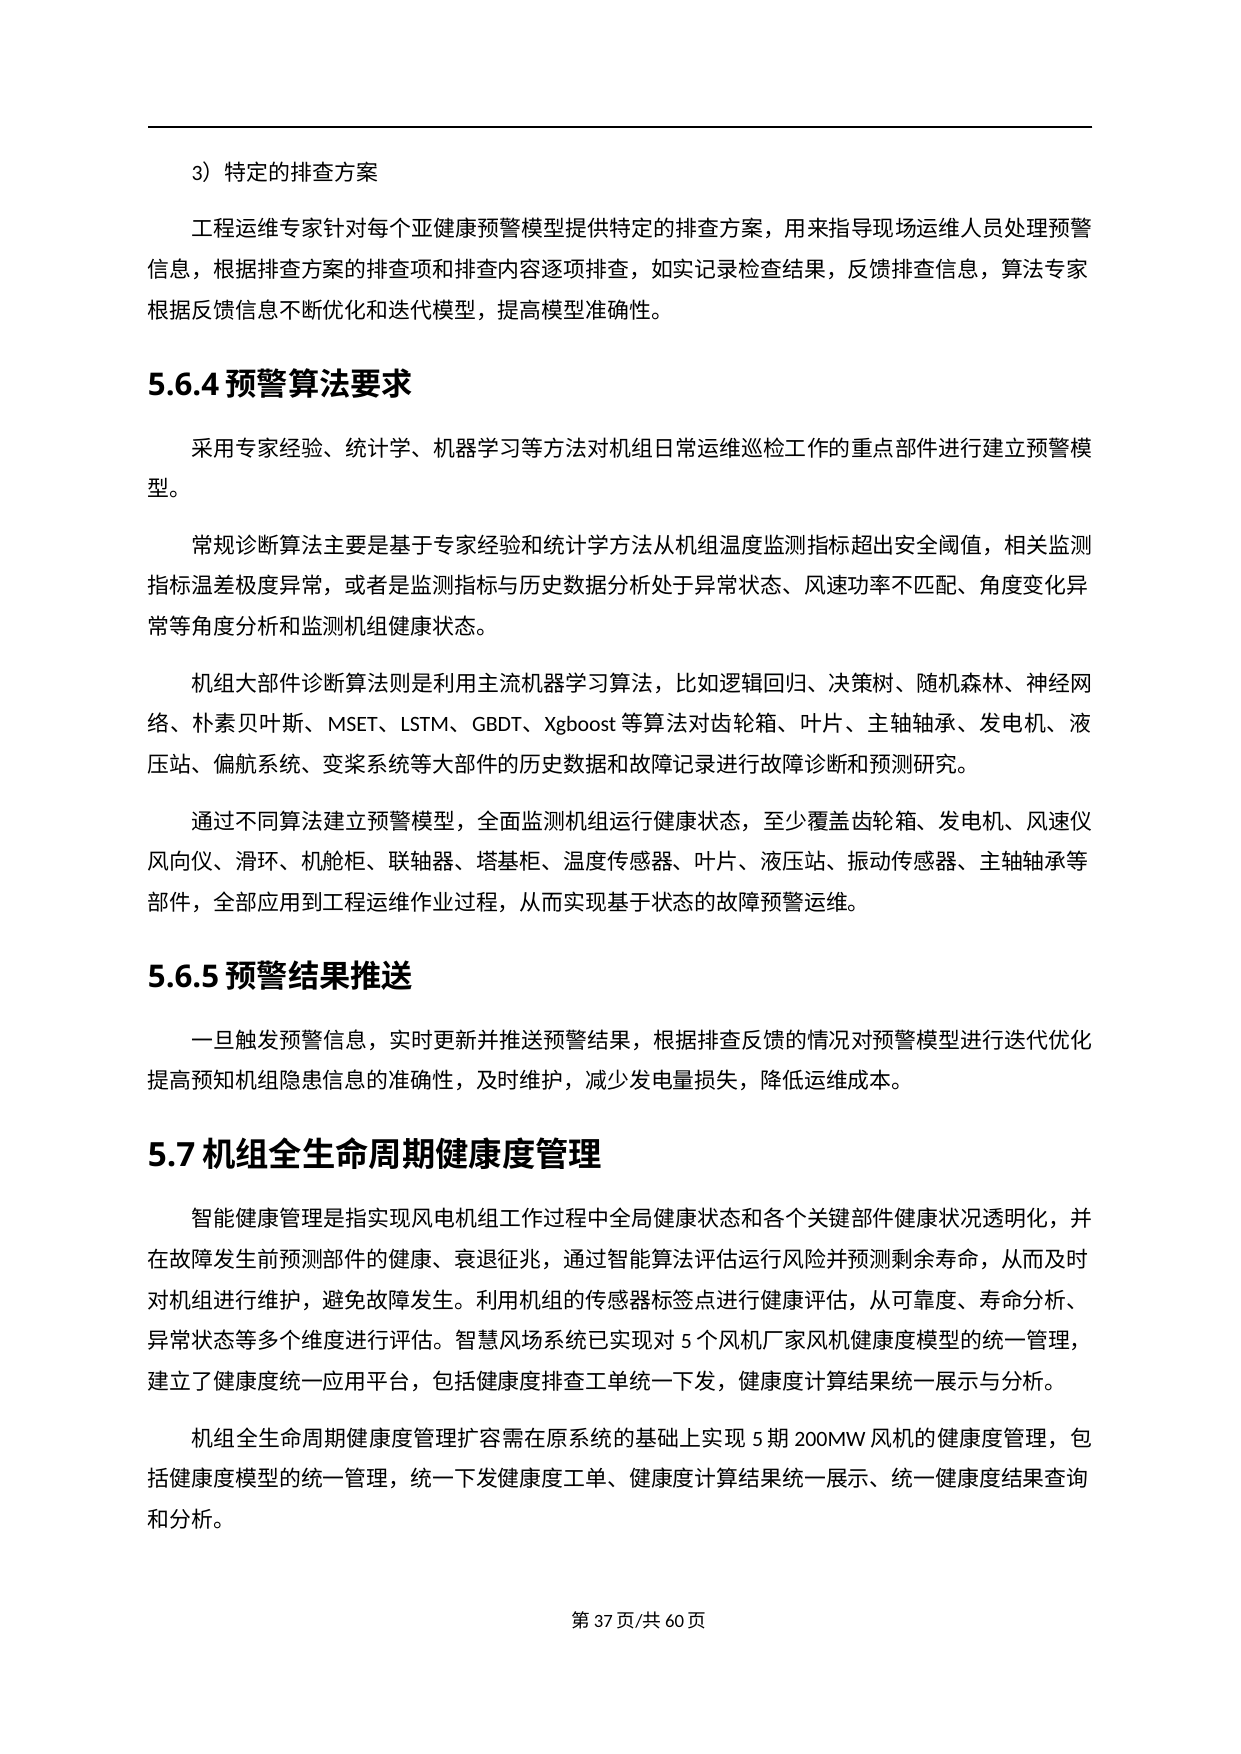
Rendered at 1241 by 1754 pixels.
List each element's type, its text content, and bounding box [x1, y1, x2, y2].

text 智能健康管理是指实现风电机组工作过程中全局健康状态和各个关键部件健康状况透明化，并在故障发生前预测部件的健康、衰退征兆，通过智能算法评估运行风险并预测剩余寿命，从而及时对机组进行维护，避免故障发生。利用机组的传感器标签点进行健康评估，从可靠度、寿命分析、异常状态等多个维度进行评估。智慧风场系统已实现对5个风机厂家风机健康度模型的统一管理，建立了健康度统一应用平台，包括健康度排查工单统一下发，健康度计算结果统一展示与分析。 [148, 1201, 1092, 1396]
subtitle 5.6.4预警算法要求 [148, 349, 1092, 414]
text 工程运维专家针对每个亚健康预警模型提供特定的排查方案，用来指导现场运维人员处理预警信息，根据排查方案的排查项和排查内容逐项排查，如实记录检查结果，反馈排查信息，算法专家根据反馈信息不断优化和迭代模型，提高模型准确性。 [148, 211, 1092, 325]
subtitle 5.6.5预警结果推送 [148, 941, 1092, 1006]
subtitle 5.7机组全生命周期健康度管理 [148, 1120, 1092, 1185]
text 一旦触发预警信息，实时更新并推送预警结果，根据排查反馈的情况对预警模型进行迭代优化，提高预知机组隐患信息的准确性，及时维护，减少发电量损失，降低运维成本。 [148, 1022, 1092, 1096]
text 通过不同算法建立预警模型，全面监测机组运行健康状态，至少覆盖齿轮箱、发电机、风速仪、风向仪、滑环、机舱柜、联轴器、塔基柜、温度传感器、叶片、液压站、振动传感器、主轴轴承等部件，全部应用到工程运维作业过程，从而实现基于状态的故障预警运维。 [148, 803, 1092, 917]
text 机组全生命周期健康度管理扩容需在原系统的基础上实现5期200MW风机的健康度管理，包括健康度模型的统一管理，统一下发健康度工单、健康度计算结果统一展示、统一健康度结果查询和分析。 [148, 1420, 1092, 1534]
text 常规诊断算法主要是基于专家经验和统计学方法从机组温度监测指标超出安全阈值，相关监测指标温差极度异常，或者是监测指标与历史数据分析处于异常状态、风速功率不匹配、角度变化异常等角度分析和监测机组健康状态。 [148, 527, 1092, 641]
text 3）特定的排查方案 [148, 154, 1092, 187]
text 机组大部件诊断算法则是利用主流机器学习算法，比如逻辑回归、决策树、随机森林、神经网络、朴素贝叶斯、MSET、LSTM、GBDT、Xgboost等算法对齿轮箱、叶片、主轴轴承、发电机、液压站、偏航系统、变桨系统等大部件的历史数据和故障记录进行故障诊断和预测研究。 [148, 665, 1092, 779]
text 采用专家经验、统计学、机器学习等方法对机组日常运维巡检工作的重点部件进行建立预警模型。 [148, 430, 1092, 503]
